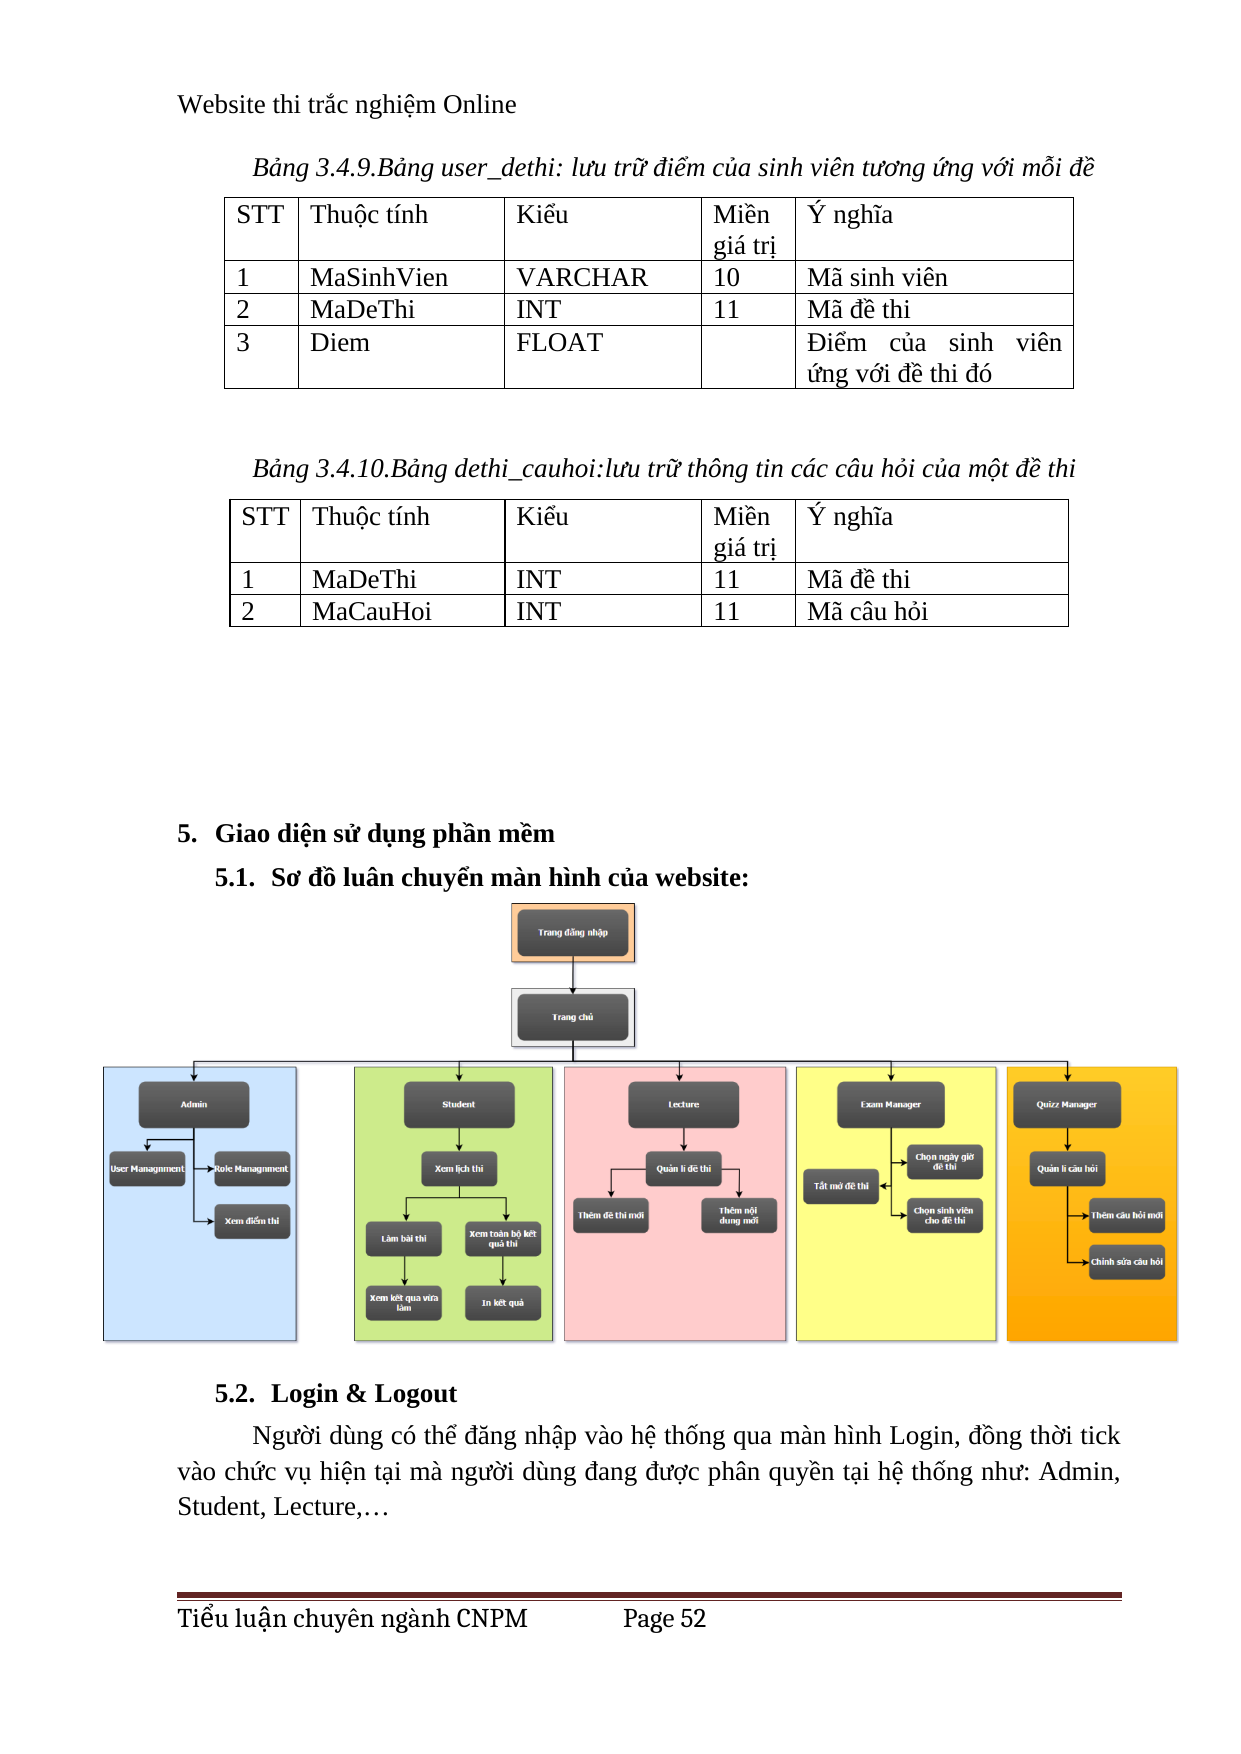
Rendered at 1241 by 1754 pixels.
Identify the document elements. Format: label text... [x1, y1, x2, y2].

subtitle Bảng 3.4.10.Bảng dethi_cauhoi:lưu trữ thông tin các câu hỏi của một đề thi [252, 452, 1122, 483]
table_cell VARCHAR [505, 261, 701, 292]
table_cell MaDeThi [299, 294, 504, 325]
table_cell INT [506, 595, 701, 626]
table_header Thuộc tính [301, 500, 504, 562]
table_header Miền giá trị [702, 198, 795, 260]
table_cell 3 [225, 326, 298, 388]
table_cell Mã đề thi [796, 294, 1073, 325]
table_cell Mã đề thi [796, 563, 1068, 594]
table_cell [702, 326, 795, 388]
table_cell MaCauHoi [301, 595, 504, 626]
table_header Thuộc tính [299, 198, 504, 260]
subtitle Sơ đồ luân chuyển màn hình của website: [214, 861, 1122, 892]
table_cell FLOAT [505, 326, 701, 388]
table_cell MaSinhVien [299, 261, 504, 292]
table_cell INT [505, 294, 701, 325]
table_cell Mã câu hỏi [796, 595, 1068, 626]
table_cell 10 [702, 261, 795, 292]
table_cell 11 [702, 563, 795, 594]
table_cell 2 [231, 595, 300, 626]
text Người dùng có thể đăng nhập vào hệ thống qua màn hình Login, đồng thời tick vào chức vụ hiện tại mà người dùng đang được phân quyền tại hệ thống như: Admin, Student, Lecture,… [177, 1419, 1122, 1522]
table_header Kiểu [506, 500, 701, 562]
subtitle Login & Logout [214, 1377, 1122, 1408]
picture [103, 903, 1179, 1345]
table_header Miền giá trị [702, 500, 795, 562]
table_header STT [225, 198, 298, 260]
table_header Ý nghĩa [796, 500, 1068, 562]
table_cell 11 [702, 294, 795, 325]
table_cell 11 [702, 595, 795, 626]
subtitle Bảng 3.4.9.Bảng user_dethi: lưu trữ điểm của sinh viên tương ứng với mỗi đề [252, 151, 1122, 182]
table_cell MaDeThi [301, 563, 504, 594]
table_header STT [231, 500, 300, 562]
table_cell 2 [225, 294, 298, 325]
table_cell Diem [299, 326, 504, 388]
subtitle Giao diện sử dụng phần mềm [177, 817, 1122, 848]
table_cell Điểm của sinh viên ứng với đề thi đó [796, 326, 1073, 388]
table_cell Mã sinh viên [796, 261, 1073, 292]
table_header Kiểu [505, 198, 701, 260]
table_cell 1 [231, 563, 300, 594]
table_header Ý nghĩa [796, 198, 1073, 260]
table_cell INT [506, 563, 701, 594]
table_cell 1 [225, 261, 298, 292]
